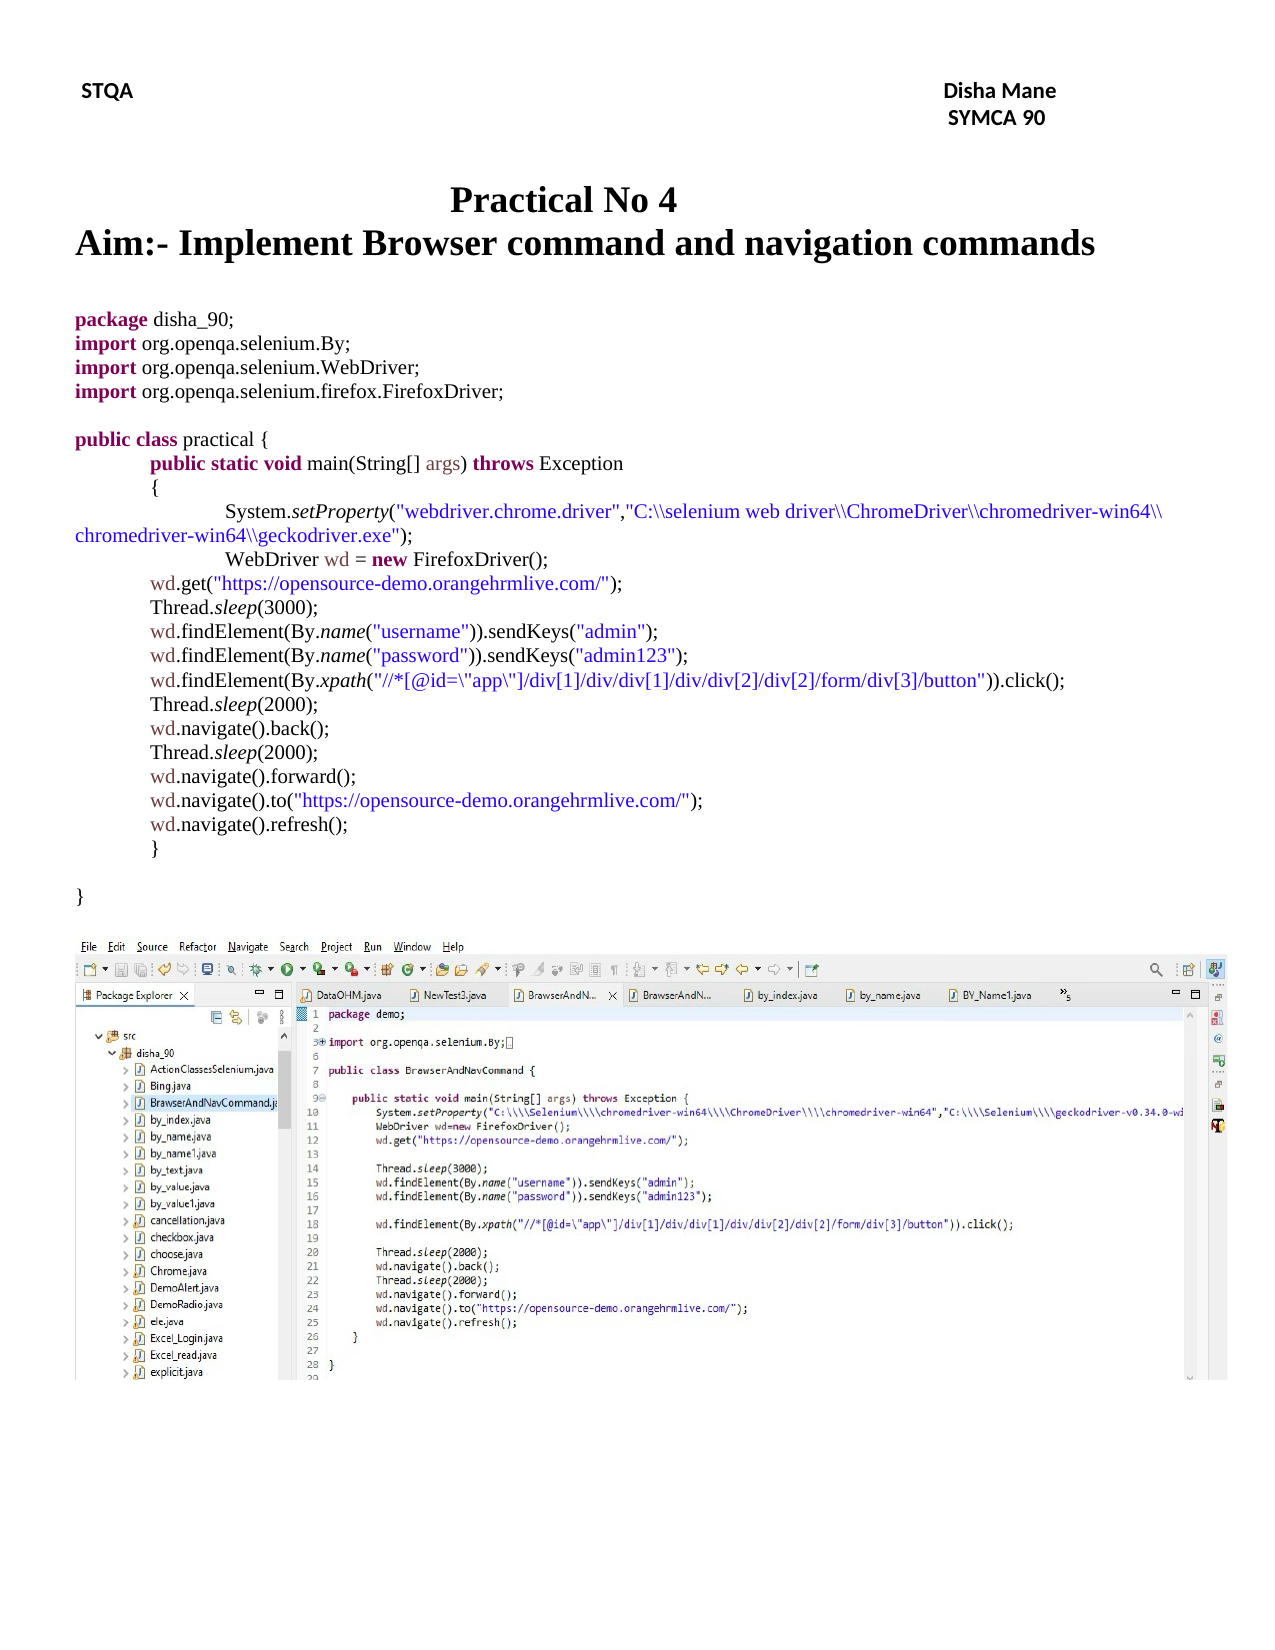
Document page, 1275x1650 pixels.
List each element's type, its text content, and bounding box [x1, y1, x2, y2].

text System.setProperty("webdriver.chrome.driver","C:\\selenium web driver\\ChromeDriver\\chromedriver-win64\\chromedriver-win64\\geckodriver.exe"); [75, 499, 1275, 547]
text wd.navigate().forward(); [75, 764, 1275, 788]
text Thread.sleep(2000); [75, 692, 1275, 716]
text } [75, 884, 1275, 908]
text import org.openqa.selenium.By; [75, 331, 1275, 355]
text Thread.sleep(2000); [75, 740, 1275, 764]
text public static void main(String[] args) throws Exception [75, 451, 1275, 475]
text import org.openqa.selenium.WebDriver; [75, 355, 1275, 379]
text wd.findElement(By.xpath("//*[@id=\"app\"]/div[1]/div/div[1]/div/div[2]/div[2]/form/div[3]/button")).click(); [75, 667, 1275, 692]
text wd.get("https://opensource-demo.orangehrmlive.com/"); [75, 571, 1275, 595]
subtitle Practical No 4 [449, 177, 739, 220]
text wd.navigate().to("https://opensource-demo.orangehrmlive.com/"); [75, 788, 1275, 812]
text wd.navigate().back(); [75, 716, 1275, 740]
text WebDriver wd = new FirefoxDriver(); [75, 547, 1275, 571]
text Aim:- Implement Browser command and navigation commands [75, 220, 1275, 263]
text } [75, 836, 1275, 860]
text wd.findElement(By.name("password")).sendKeys("admin123"); [75, 643, 1275, 667]
text package disha_90; [75, 307, 1275, 331]
text public class practical { [75, 427, 1275, 451]
text { [75, 475, 1275, 499]
text wd.findElement(By.name("username")).sendKeys("admin"); [75, 619, 1275, 643]
picture [75, 936, 1228, 1380]
text wd.navigate().refresh(); [75, 812, 1275, 836]
text Thread.sleep(3000); [75, 595, 1275, 619]
text import org.openqa.selenium.firefox.FirefoxDriver; [75, 379, 1275, 403]
